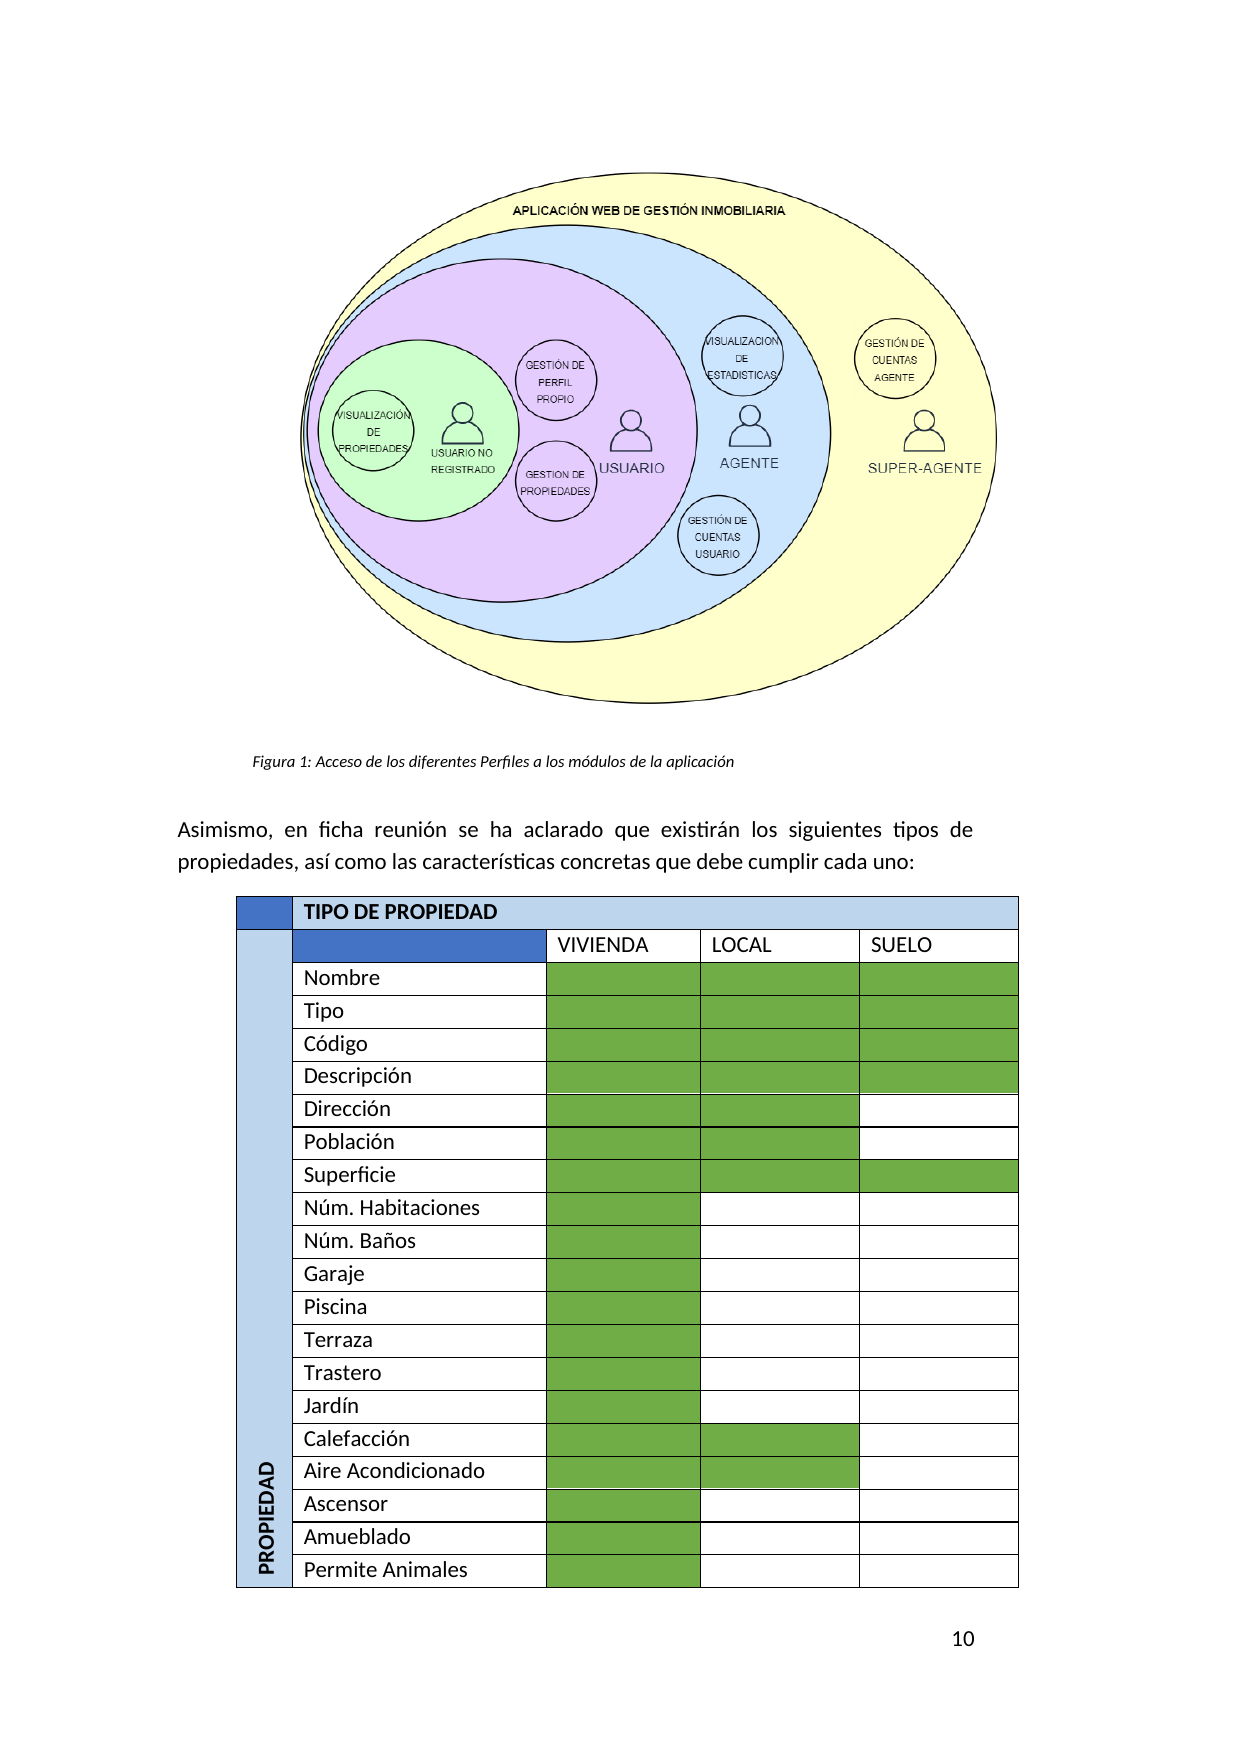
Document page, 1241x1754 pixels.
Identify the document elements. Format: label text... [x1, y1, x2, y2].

table_cell Ascensor [293, 1490, 546, 1521]
table_cell [547, 1391, 700, 1423]
table_cell [701, 1457, 859, 1488]
table_cell [547, 1029, 700, 1061]
table_header [237, 897, 292, 929]
picture [289, 147, 1006, 731]
table_cell [860, 1358, 1018, 1390]
table_cell Población [293, 1128, 546, 1159]
table_cell [860, 1457, 1018, 1488]
table_cell [701, 1259, 859, 1291]
table_cell [860, 1160, 1018, 1192]
table_cell Tipo [293, 996, 546, 1028]
table_cell [860, 1226, 1018, 1258]
table_cell [547, 1128, 700, 1159]
table_cell [860, 1391, 1018, 1423]
table_cell Amueblado [293, 1523, 546, 1554]
table_cell [860, 1490, 1018, 1521]
table_cell [701, 1128, 859, 1159]
table_cell [701, 963, 859, 995]
table_cell [860, 1193, 1018, 1225]
table_cell [701, 1555, 859, 1587]
table_cell Piscina [293, 1292, 546, 1324]
table_cell Calefacción [293, 1424, 546, 1456]
table_cell [860, 1523, 1018, 1554]
table_cell [860, 1292, 1018, 1324]
table_cell [547, 1457, 700, 1488]
table_cell [547, 1523, 700, 1554]
table_cell PROPIEDAD [237, 930, 292, 1587]
table_cell Trastero [293, 1358, 546, 1390]
table_cell [701, 1095, 859, 1126]
table_cell [547, 1424, 700, 1456]
table_cell [701, 1391, 859, 1423]
table_cell Código [293, 1029, 546, 1061]
table_cell [547, 1193, 700, 1225]
table_cell Jardín [293, 1391, 546, 1423]
table_cell [293, 930, 546, 962]
table_cell Garaje [293, 1259, 546, 1291]
table_cell [860, 1325, 1018, 1357]
table_cell [860, 1128, 1018, 1159]
table_cell [547, 1358, 700, 1390]
table_cell Núm. Habitaciones [293, 1193, 546, 1225]
table_cell [701, 1062, 859, 1093]
table_cell [701, 1490, 859, 1521]
table_cell SUELO [860, 930, 1018, 962]
table_cell [701, 1160, 859, 1192]
table_cell [860, 963, 1018, 995]
table_cell [860, 1095, 1018, 1126]
table_cell [547, 1325, 700, 1357]
table_cell LOCAL [701, 930, 859, 962]
table_cell Núm. Baños [293, 1226, 546, 1258]
table_cell [701, 1029, 859, 1061]
table_cell [547, 1062, 700, 1093]
table_cell [701, 1292, 859, 1324]
table_cell [701, 996, 859, 1028]
table_cell [547, 1555, 700, 1587]
table_header TIPO DE PROPIEDAD [293, 897, 1018, 929]
table_cell [860, 1062, 1018, 1093]
table_cell Aire Acondicionado [293, 1457, 546, 1488]
list Figura 1: Acceso de los diferentes Perfiles a los módulos de la aplicación [252, 752, 974, 772]
table_cell Superficie [293, 1160, 546, 1192]
table_cell [547, 1490, 700, 1521]
table_cell [860, 1424, 1018, 1456]
table_cell [547, 1160, 700, 1192]
table_cell [547, 1259, 700, 1291]
table_cell [860, 1555, 1018, 1587]
table_cell [547, 1226, 700, 1258]
table_cell Permite Animales [293, 1555, 546, 1587]
table_cell [701, 1424, 859, 1456]
table_cell [547, 996, 700, 1028]
table_cell Terraza [293, 1325, 546, 1357]
table_cell [860, 1029, 1018, 1061]
table_cell [547, 963, 700, 995]
table_cell Dirección [293, 1095, 546, 1126]
text Asimismo, en ficha reunión se ha aclarado que existirán los siguientes tipos de propiedades, así como las características concretas que debe cumplir cada uno: [177, 815, 974, 875]
table_cell [860, 1259, 1018, 1291]
table_cell [547, 1095, 700, 1126]
table_cell [701, 1523, 859, 1554]
table_cell [860, 996, 1018, 1028]
table_cell Nombre [293, 963, 546, 995]
table_cell VIVIENDA [547, 930, 700, 962]
table_cell [701, 1325, 859, 1357]
table_cell [701, 1358, 859, 1390]
table_cell Descripción [293, 1062, 546, 1093]
table_cell [701, 1226, 859, 1258]
table_cell [701, 1193, 859, 1225]
table_cell [547, 1292, 700, 1324]
